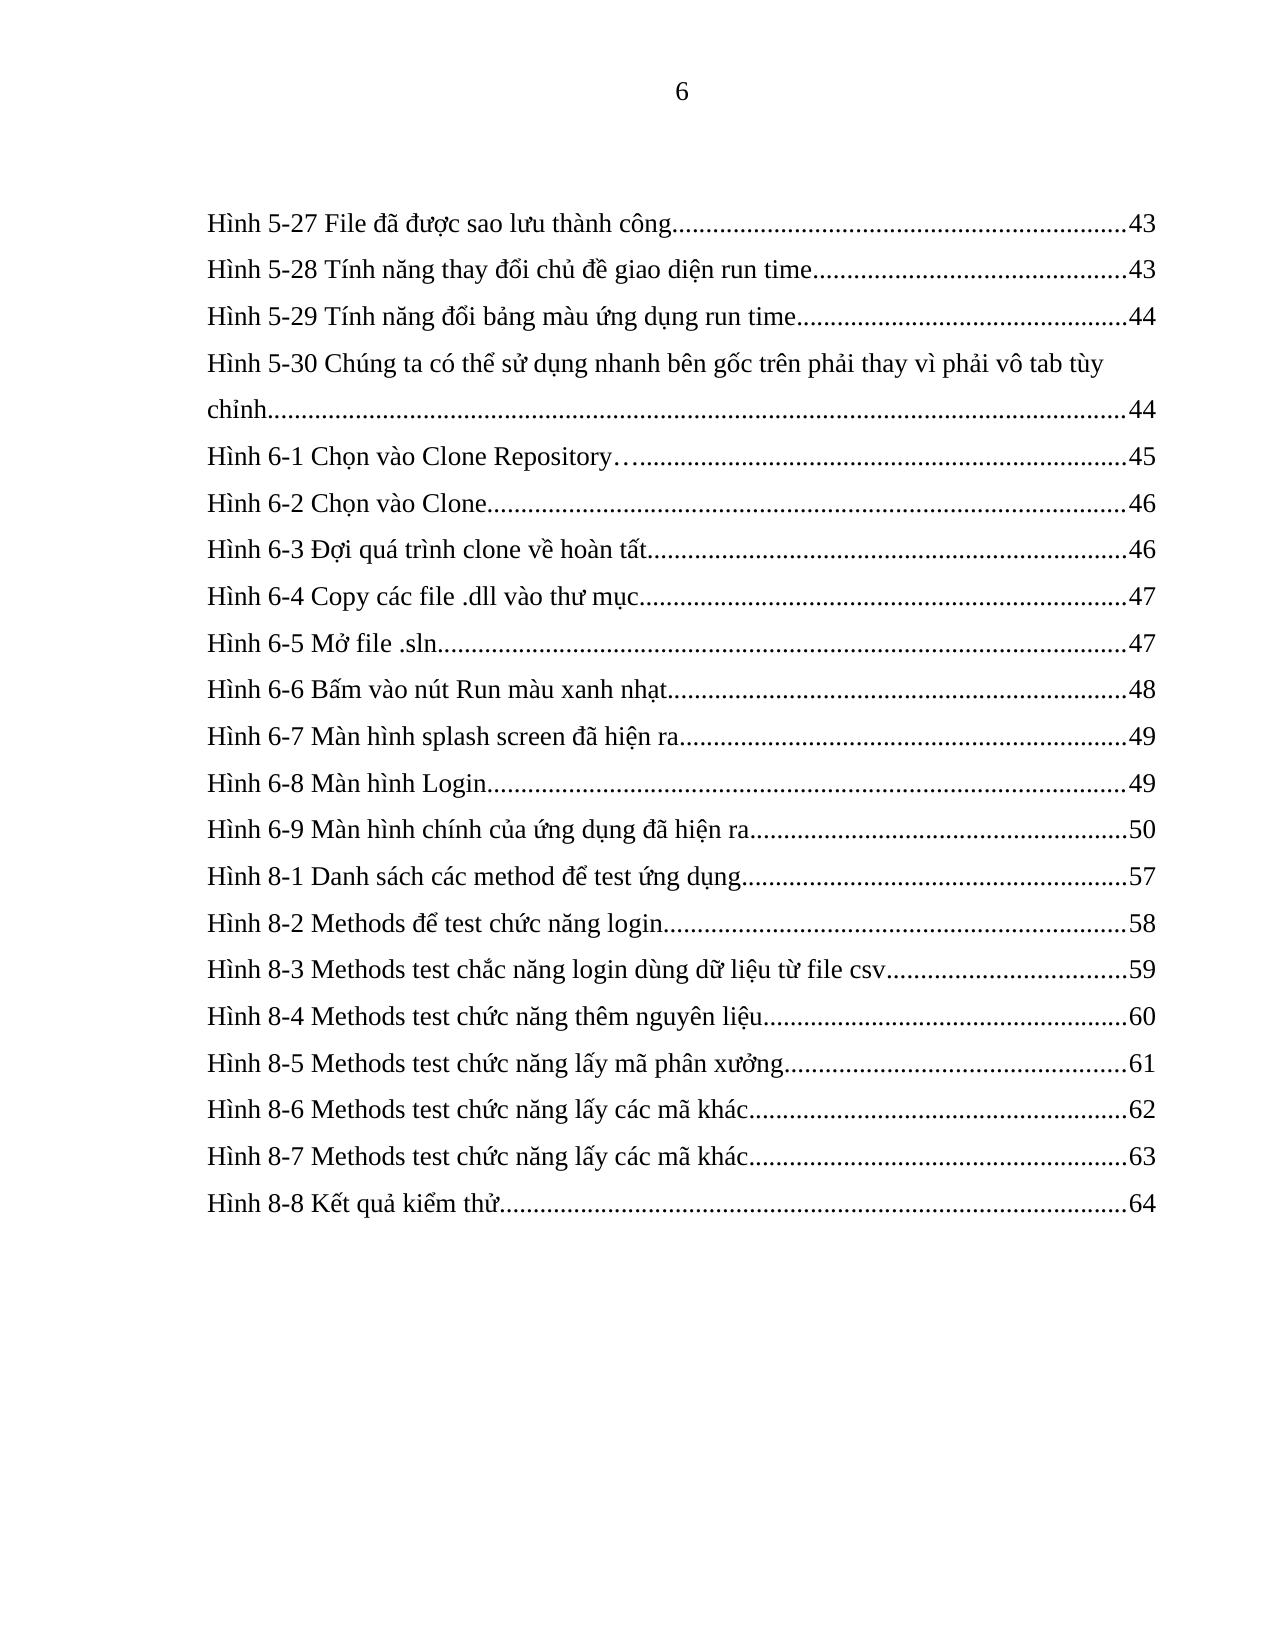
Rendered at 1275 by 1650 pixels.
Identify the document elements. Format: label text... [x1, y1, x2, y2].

text Hình 5-30 Chúng ta có thể sử dụng nhanh bên gốc trên phải thay vì phải vô tab tùy chỉnh 44 [207, 347, 1157, 424]
text Hình 5-27 File đã được sao lưu thành công 43 [207, 207, 1157, 238]
text Hình 6-8 Màn hình Login 49 [207, 767, 1157, 798]
text Hình 5-29 Tính năng đổi bảng màu ứng dụng run time 44 [207, 300, 1157, 331]
text Hình 6-1 Chọn vào Clone Repository… 45 [207, 440, 1157, 471]
text Hình 8-2 Methods để test chức năng login 58 [207, 907, 1157, 938]
text Hình 6-3 Đợi quá trình clone về hoàn tất 46 [207, 533, 1157, 564]
text Hình 8-4 Methods test chức năng thêm nguyên liệu 60 [207, 1000, 1157, 1031]
text Hình 8-7 Methods test chức năng lấy các mã khác 63 [207, 1140, 1157, 1171]
text Hình 6-7 Màn hình splash screen đã hiện ra 49 [207, 720, 1157, 751]
text Hình 8-5 Methods test chức năng lấy mã phân xưởng 61 [207, 1047, 1157, 1078]
text Hình 6-4 Copy các file .dll vào thư mục 47 [207, 580, 1157, 611]
text Hình 8-1 Danh sách các method để test ứng dụng 57 [207, 860, 1157, 891]
text Hình 6-2 Chọn vào Clone 46 [207, 487, 1157, 518]
text Hình 6-9 Màn hình chính của ứng dụng đã hiện ra 50 [207, 813, 1157, 844]
text Hình 5-28 Tính năng thay đổi chủ đề giao diện run time 43 [207, 253, 1157, 284]
text Hình 8-3 Methods test chắc năng login dùng dữ liệu từ file csv 59 [207, 953, 1157, 984]
text Hình 8-6 Methods test chức năng lấy các mã khác 62 [207, 1093, 1157, 1124]
text Hình 8-8 Kết quả kiểm thử 64 [207, 1187, 1157, 1218]
text Hình 6-6 Bấm vào nút Run màu xanh nhạt 48 [207, 673, 1157, 704]
text Hình 6-5 Mở file .sln 47 [207, 627, 1157, 658]
